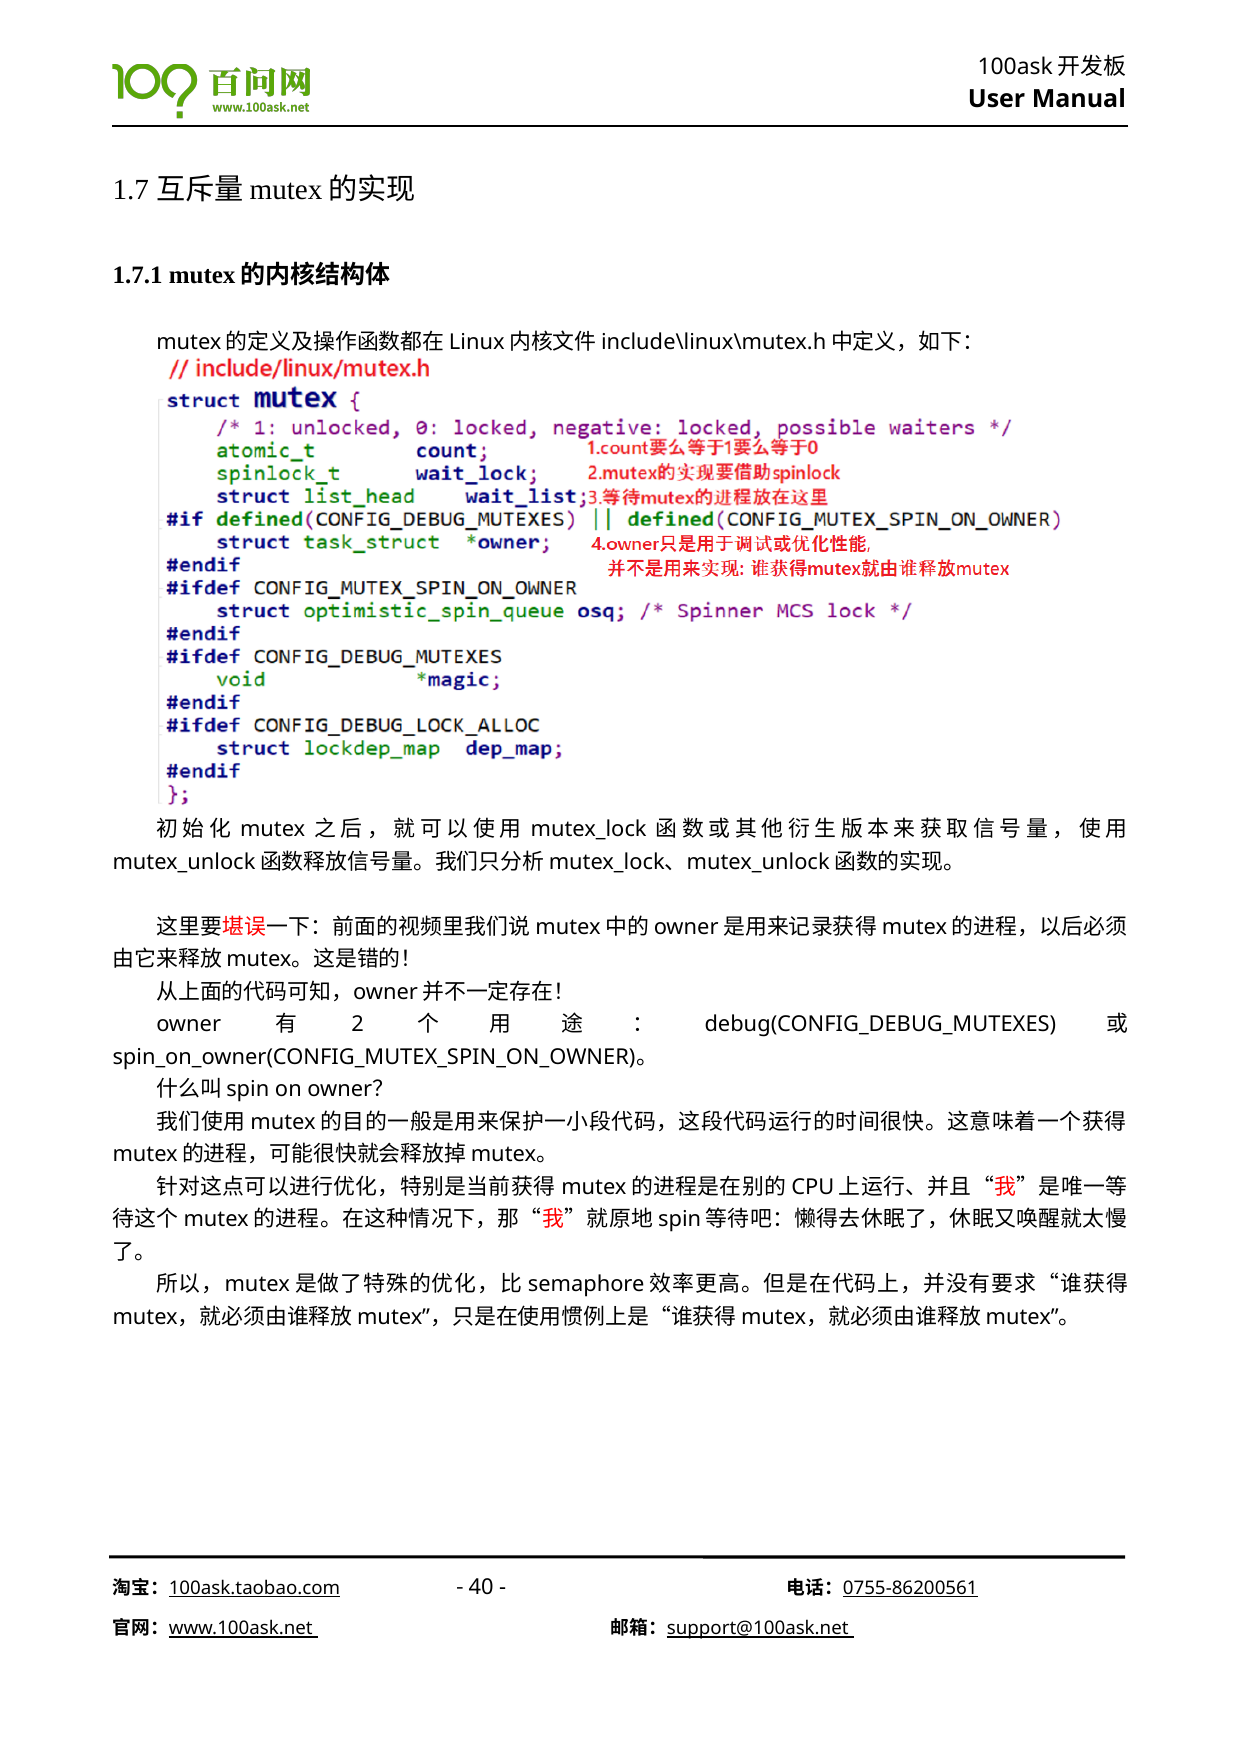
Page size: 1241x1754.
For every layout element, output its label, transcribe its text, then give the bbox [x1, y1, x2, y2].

text 从上面的代码可知，owner并不一定存在！ [112, 973, 1128, 1006]
text 初始化mutex之后，就可以使用mutex_lock函数或其他衍生版本来获取信号量，使用mutex_unlock函数释放信号量。我们只分析mutex_lock、mutex_unlock函数的实现。 [112, 811, 1128, 876]
subtitle 1.7.1 mutex的内核结构体 [112, 240, 1128, 305]
text mutex的定义及操作函数都在Linux内核文件include\linux\mutex.h中定义，如下： [112, 323, 1128, 356]
text 这里要堪误一下：前面的视频里我们说mutex中的owner是用来记录获得mutex的进程，以后必须由它来释放mutex。这是错的！ [112, 908, 1128, 973]
picture [112, 64, 310, 124]
text 什么叫spin on owner？ [112, 1071, 1128, 1103]
subtitle 1.7 互斥量mutex的实现 [112, 154, 1128, 219]
text 我们使用mutex的目的一般是用来保护一小段代码，这段代码运行的时间很快。这意味着一个获得mutex的进程，可能很快就会释放掉mutex。 [112, 1103, 1128, 1168]
text owner有2个用途：debug(CONFIG_DEBUG_MUTEXES)或spin_on_owner(CONFIG_MUTEX_SPIN_ON_OWNER)。 [112, 1006, 1128, 1071]
text 所以，mutex是做了特殊的优化，比semaphore效率更高。但是在代码上，并没有要求“谁获得mutex，就必须由谁释放mutex”，只是在使用惯例上是“谁获得mutex，就必须由谁释放mutex”。 [112, 1266, 1128, 1331]
text 针对这点可以进行优化，特别是当前获得mutex的进程是在别的CPU上运行、并且“我”是唯一等待这个mutex的进程。在这种情况下，那“我”就原地spin等待吧：懒得去休眠了，休眠又唤醒就太慢了。 [112, 1168, 1128, 1266]
picture [156, 356, 1064, 809]
